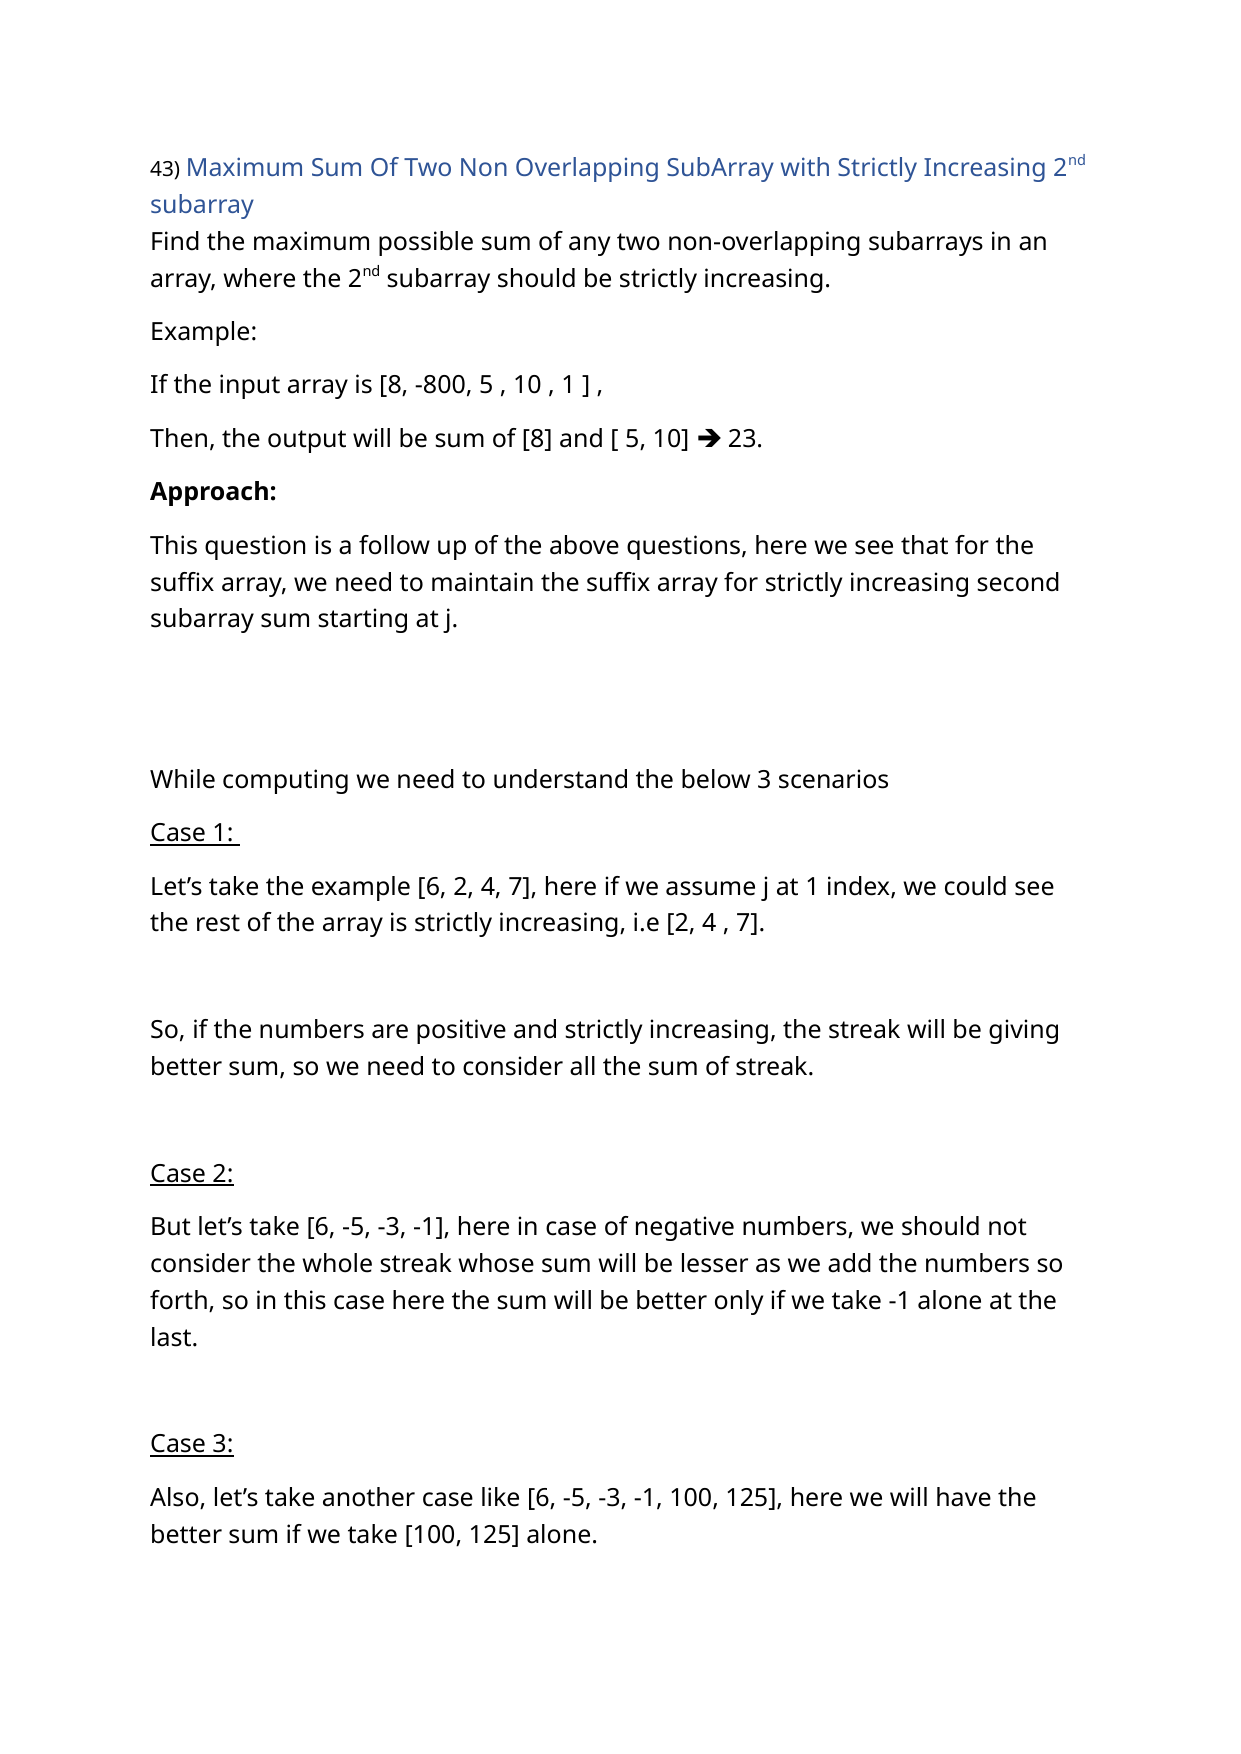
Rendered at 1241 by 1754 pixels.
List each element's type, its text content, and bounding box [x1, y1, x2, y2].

text Find the maximum possible sum of any two non-overlapping subarrays in an array, where the 2nd subarray should be strictly increasing. [150, 223, 1090, 294]
text This question is a follow up of the above questions, here we see that for the suffix array, we need to maintain the suffix array for strictly increasing second subarray sum starting at j. [150, 527, 1090, 635]
text While computing we need to understand the below 3 scenarios [150, 761, 1090, 795]
text Case 1: [150, 815, 1090, 849]
text If the input array is [8, -800, 5 , 10 , 1 ] , [150, 367, 1090, 401]
text Approach: [150, 474, 1090, 508]
text Case 3: [150, 1426, 1090, 1460]
text But let’s take [6, -5, -3, -1], here in case of negative numbers, we should not consider the whole streak whose sum will be lesser as we add the numbers so forth, so in this case here the sum will be better only if we take -1 alone at the last. [150, 1209, 1090, 1353]
text Let’s take the example [6, 2, 4, 7], here if we assume j at 1 index, we could see the rest of the array is strictly increasing, i.e [2, 4 , 7]. [150, 868, 1090, 939]
text Also, let’s take another case like [6, -5, -3, -1, 100, 125], here we will have the better sum if we take [100, 125] alone. [150, 1479, 1090, 1550]
subtitle Maximum Sum Of Two Non Overlapping SubArray with Strictly Increasing 2nd subarray [150, 150, 1090, 221]
text So, if the numbers are positive and strictly increasing, the streak will be giving better sum, so we need to consider all the sum of streak. [150, 1012, 1090, 1083]
text Example: [150, 314, 1090, 348]
text Case 2: [150, 1156, 1090, 1189]
text Then, the output will be sum of [8] and [ 5, 10] 23. [150, 421, 1090, 455]
